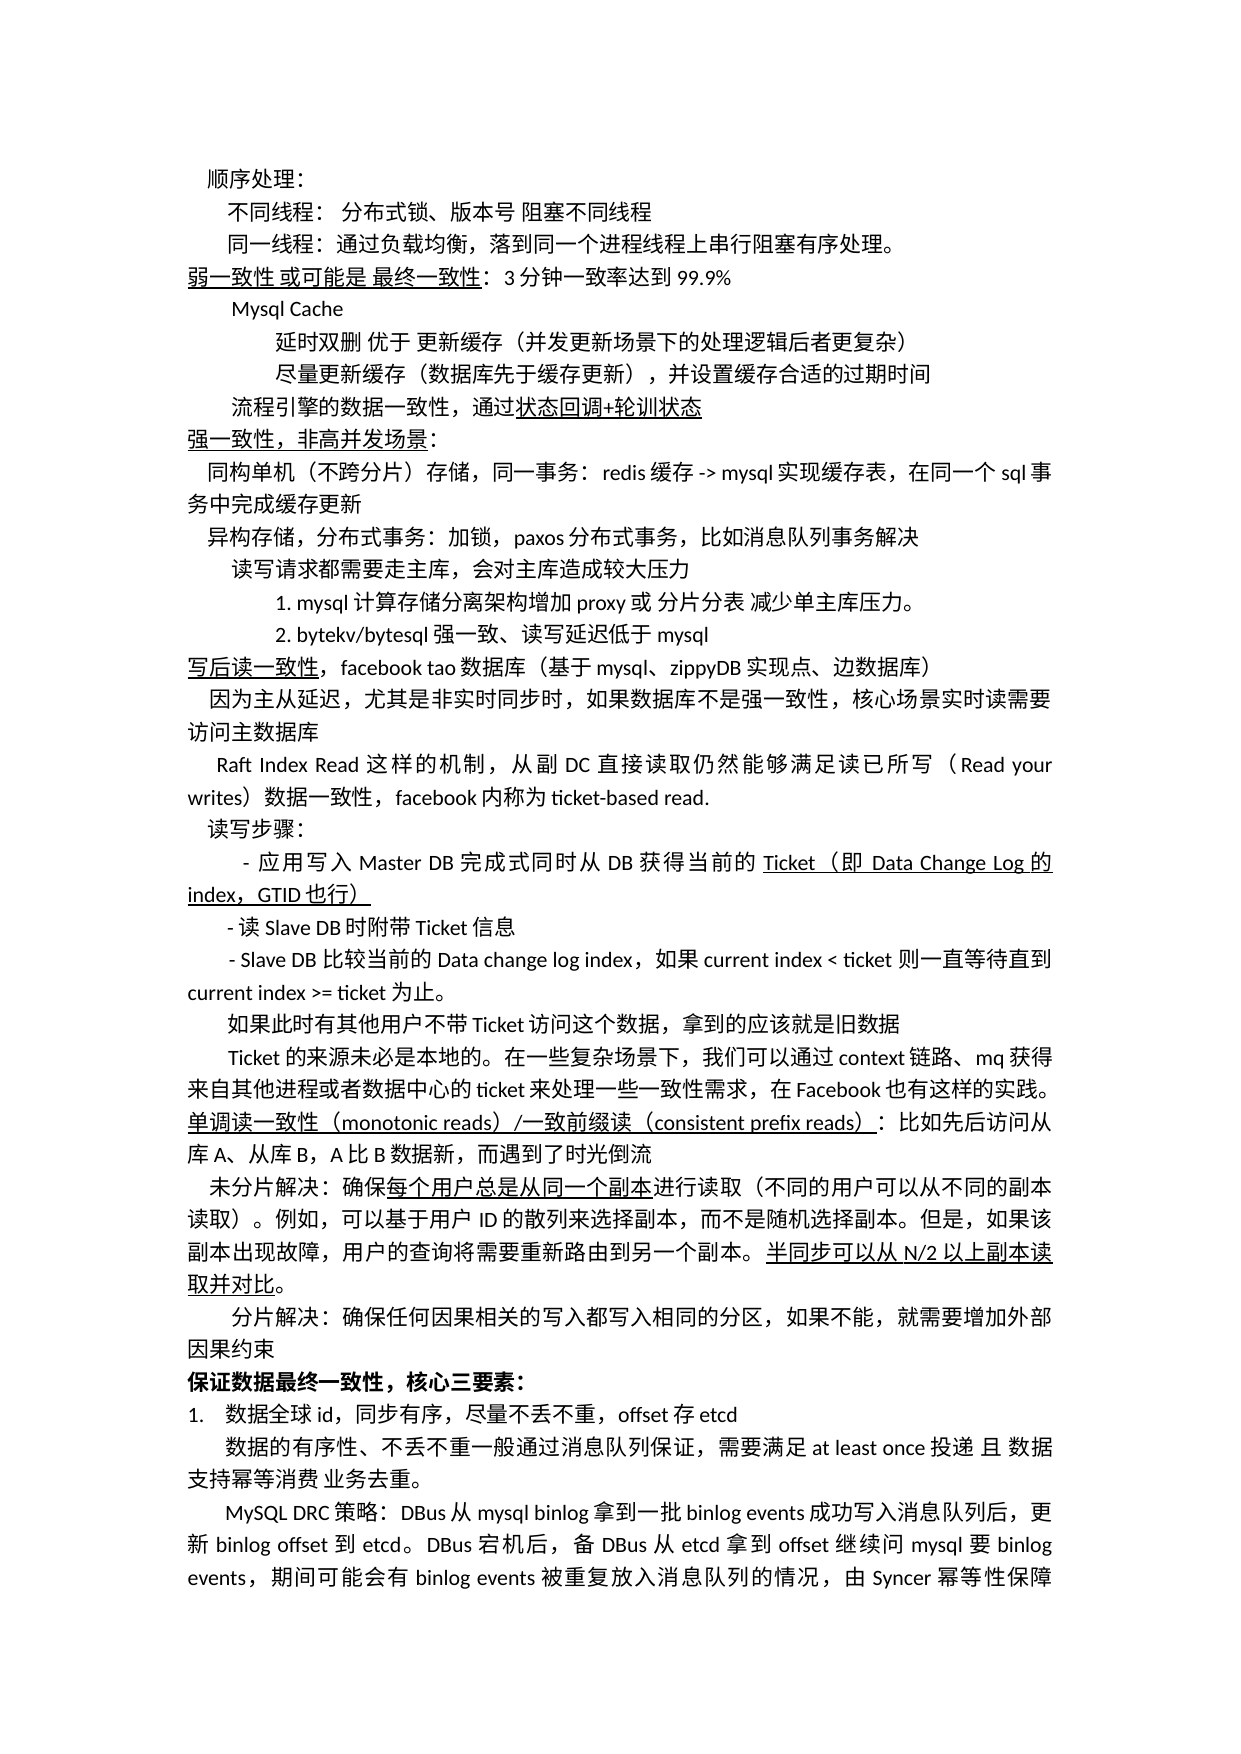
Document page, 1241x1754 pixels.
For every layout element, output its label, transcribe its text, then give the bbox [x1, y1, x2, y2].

text Raft Index Read这样的机制，从副DC直接读取仍然能够满足读已所写（Read your writes）数据一致性，facebook内称为ticket-based read. [187, 747, 1053, 812]
text 流程引擎的数据一致性，通过状态回调+轮训状态 [187, 389, 1053, 422]
text 保证数据最终一致性，核心三要素： [187, 1364, 1053, 1397]
text 强一致性，非高并发场景： [187, 422, 1053, 454]
text 分片解决：确保任何因果相关的写入都写入相同的分区，如果不能，就需要增加外部因果约束 [187, 1299, 1053, 1364]
text - Slave DB比较当前的Data change log index，如果current index < ticket 则一直等待直到current index >= ticket 为止。 [187, 942, 1053, 1007]
text 未分片解决：确保每个用户总是从同一个副本进行读取（不同的用户可以从不同的副本读取）。例如，可以基于用户 ID 的散列来选择副本，而不是随机选择副本。但是，如果该副本出现故障，用户的查询将需要重新路由到另一个副本。半同步可以从N/2以上副本读取并对比。 [187, 1169, 1053, 1299]
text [187, 1494, 1053, 1592]
text 数据的有序性、不丢不重一般通过消息队列保证，​需要满足at least once投递 且 数据支持幂等消费 业务去重。 [187, 1429, 1053, 1494]
text 因为主从延迟，尤其是非实时同步时，如果数据库不是强一致性，核心场景实时读需要访问主数据库 [187, 682, 1053, 747]
text Ticket的来源未必是本地的。在一些复杂场景下，我们可以通过context链路、mq获得来自其他进程或者数据中心的ticket来处理一些一致性需求，在Facebook也有这样的实践。 [187, 1039, 1053, 1104]
text - 应用写入Master DB完成式同时从DB获得当前的Ticket（即 Data Change Log的index，GTID也行） [187, 844, 1053, 909]
text 不同线程： 分布式锁、版本号 阻塞不同线程 [187, 194, 1053, 227]
text 如果此时有其他用户不带Ticket访问这个数据，拿到的应该就是旧数据 [187, 1007, 1053, 1039]
text 同一线程：通过负载均衡，落到同一个进程线程上串行阻塞有序处理。 [187, 227, 1053, 259]
text - 读Slave DB时附带Ticket信息 [187, 909, 1053, 942]
list 数据全球id，同步有序，尽量不丢不重​，offset存etcd [187, 1397, 1053, 1429]
text 延时双删 优于 更新缓存（并发更新场景下的处理逻辑后者更复杂） [231, 324, 1053, 357]
text 顺序处理： [187, 162, 1053, 194]
text Mysql Cache [187, 292, 1053, 324]
text 读写步骤： [187, 812, 1053, 844]
text 读写请求都需要走主库，会对主库造成较大压力 [187, 552, 1053, 584]
text 同构单机（不跨分片）存储，同一事务：redis缓存 -> mysql实现缓存表，在同一个sql事务中完成缓存更新 [187, 454, 1053, 519]
text 弱一致性 或可能是 最终一致性：3分钟一致率达到99.9% [187, 259, 1053, 292]
text 2. bytekv/bytesql 强一致、读写延迟低于mysql [231, 617, 1053, 649]
text 单调读一致性（monotonic reads）/一致前缀读（consistent prefix reads）：比如先后访问从库A、从库B，A比B数据新，而遇到了时光倒流 [187, 1104, 1053, 1169]
text 写后读一致性，facebook tao数据库（基于mysql、zippyDB实现点、边数据库） [187, 649, 1053, 682]
text 1. mysql 计算存储分离架构增加proxy 或 分片分表 减少单主库压力。 [231, 584, 1053, 617]
text 尽量更新缓存（数据库先于缓存更新），并设置缓存合适的过期时间 [231, 357, 1053, 389]
text 异构存储，分布式事务：加锁，paxos分布式事务，比如消息队列事务解决 [187, 519, 1053, 552]
